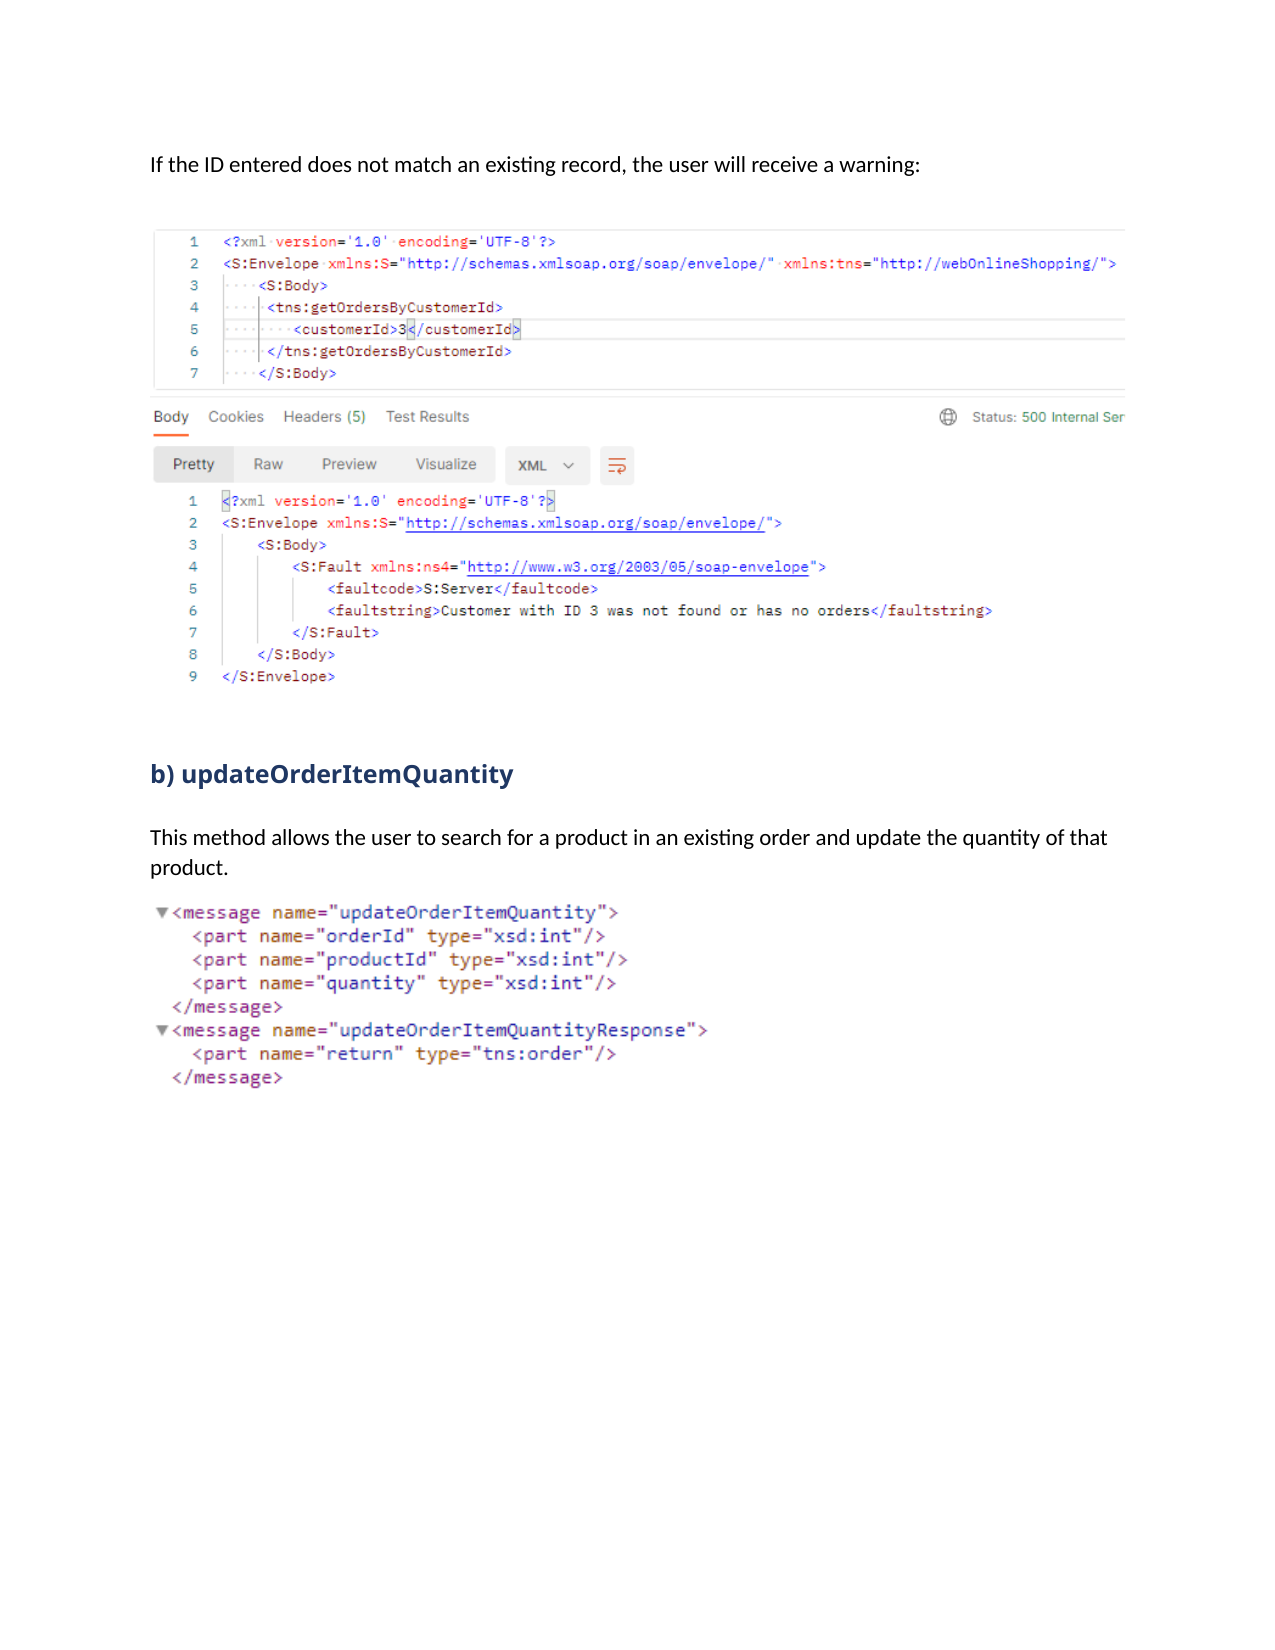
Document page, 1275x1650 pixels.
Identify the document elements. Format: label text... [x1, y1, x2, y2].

picture [150, 900, 719, 1093]
subtitle b) updateOrderItemQuantity [150, 756, 1125, 790]
picture [150, 210, 1125, 691]
text If the ID entered does not match an existing record, the user will receive a warning: [150, 150, 1125, 210]
text This method allows the user to search for a product in an existing order and update the quantity of that product. [150, 793, 1125, 882]
